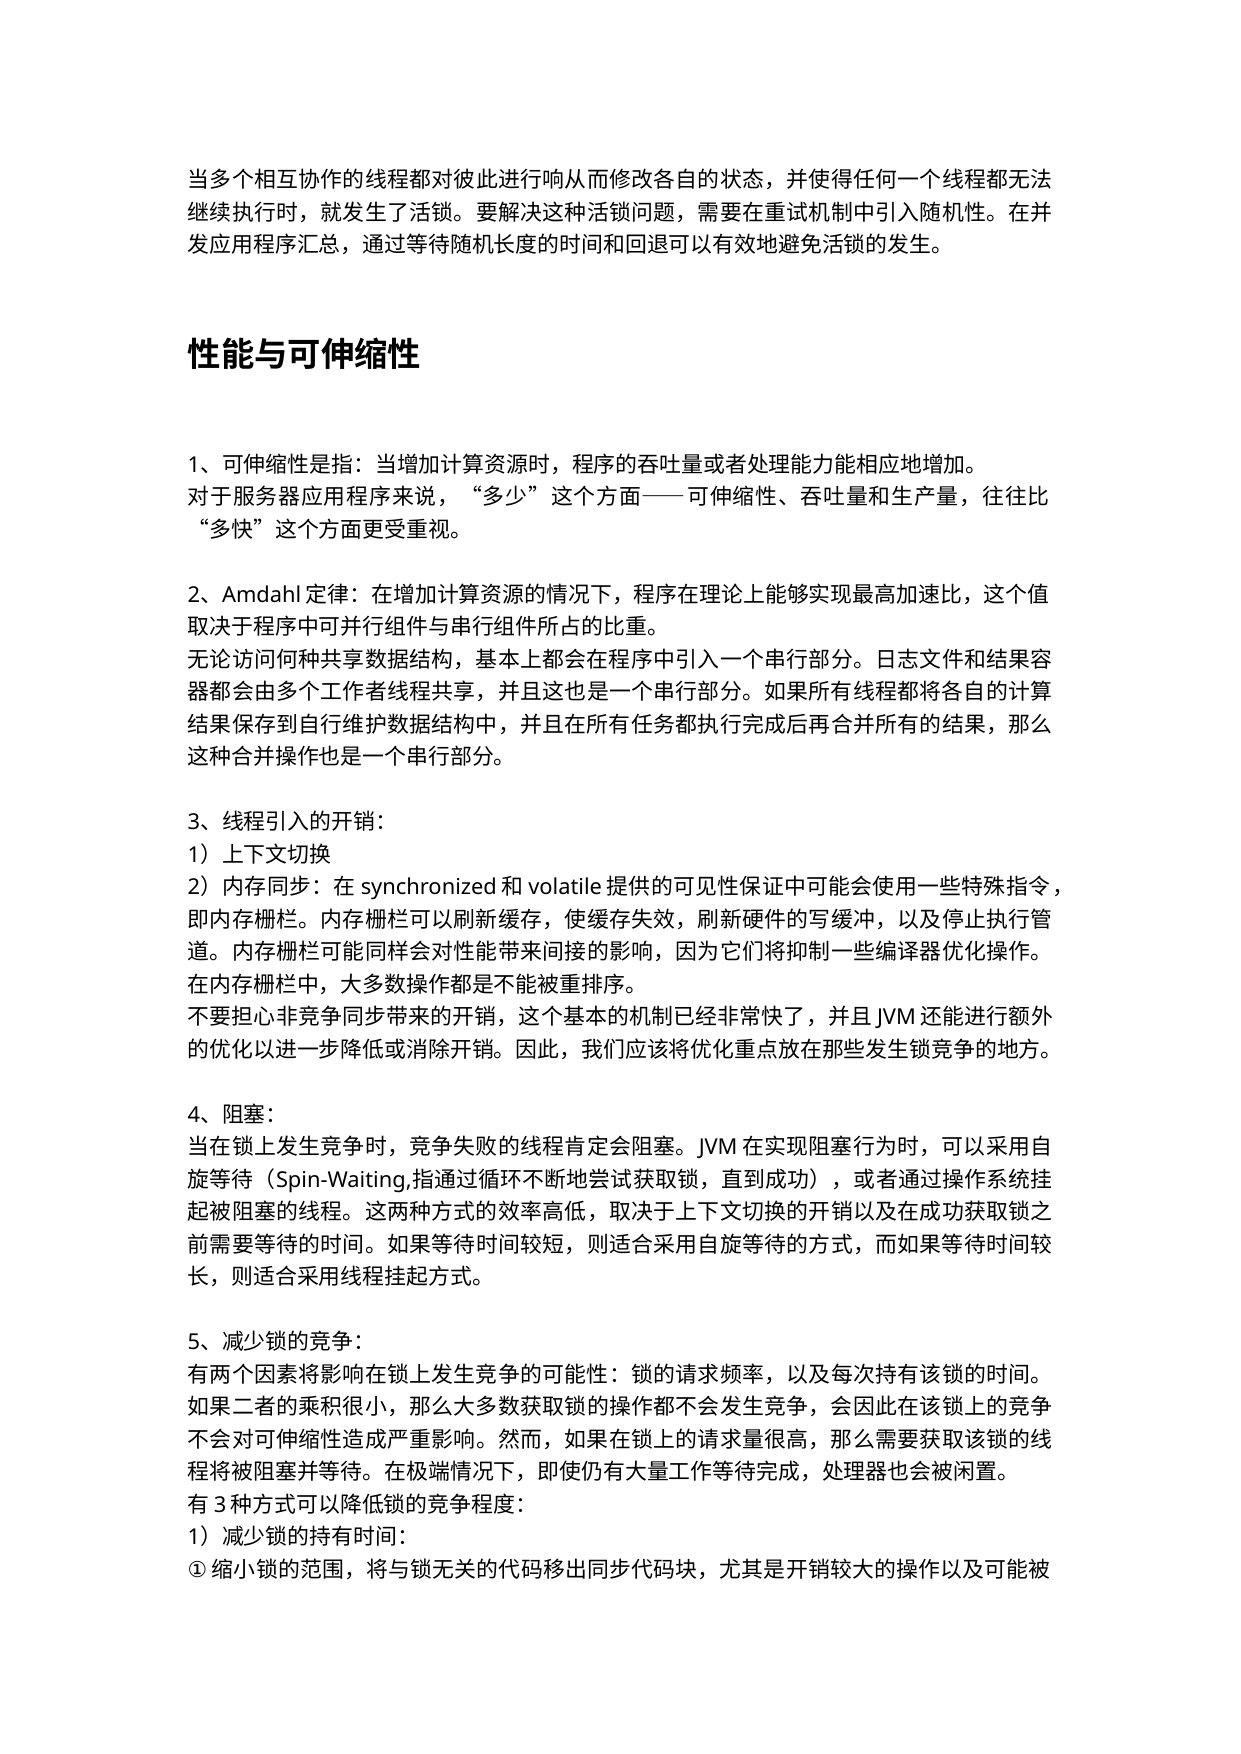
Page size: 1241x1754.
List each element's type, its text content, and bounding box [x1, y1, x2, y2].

text 2）内存同步：在synchronized和volatile提供的可见性保证中可能会使用一些特殊指令，即内存栅栏。内存栅栏可以刷新缓存，使缓存失效，刷新硬件的写缓冲，以及停止执行管道。内存栅栏可能同样会对性能带来间接的影响，因为它们将抑制一些编译器优化操作。在内存栅栏中，大多数操作都是不能被重排序。 [187, 869, 1053, 999]
text 不要担心非竞争同步带来的开销，这个基本的机制已经非常快了，并且JVM还能进行额外的优化以进一步降低或消除开销。因此，我们应该将优化重点放在那些发生锁竞争的地方。 [187, 999, 1053, 1064]
subtitle 性能与可伸缩性 [187, 319, 1053, 384]
text 当多个相互协作的线程都对彼此进行响从而修改各自的状态，并使得任何一个线程都无法继续执行时，就发生了活锁。要解决这种活锁问题，需要在重试机制中引入随机性。在并发应用程序汇总，通过等待随机长度的时间和回退可以有效地避免活锁的发生。 [187, 162, 1053, 259]
text 有3种方式可以降低锁的竞争程度： [187, 1486, 1053, 1519]
text 4、阻塞： [187, 1096, 1053, 1129]
text 1、可伸缩性是指：当增加计算资源时，程序的吞吐量或者处理能力能相应地增加。 [187, 446, 1053, 479]
text 当在锁上发生竞争时，竞争失败的线程肯定会阻塞。JVM在实现阻塞行为时，可以采用自旋等待（Spin-Waiting,指通过循环不断地尝试获取锁，直到成功），或者通过操作系统挂起被阻塞的线程。这两种方式的效率高低，取决于上下文切换的开销以及在成功获取锁之前需要等待的时间。如果等待时间较短，则适合采用自旋等待的方式，而如果等待时间较长，则适合采用线程挂起方式。 [187, 1129, 1053, 1291]
text 有两个因素将影响在锁上发生竞争的可能性：锁的请求频率，以及每次持有该锁的时间。如果二者的乘积很小，那么大多数获取锁的操作都不会发生竞争，会因此在该锁上的竞争不会对可伸缩性造成严重影响。然而，如果在锁上的请求量很高，那么需要获取该锁的线程将被阻塞并等待。在极端情况下，即使仍有大量工作等待完成，处理器也会被闲置。 [187, 1356, 1053, 1486]
text 2、Amdahl定律：在增加计算资源的情况下，程序在理论上能够实现最高加速比，这个值取决于程序中可并行组件与串行组件所占的比重。 [187, 576, 1053, 641]
text 对于服务器应用程序来说，“多少”这个方面——可伸缩性、吞吐量和生产量，往往比“多快”这个方面更受重视。 [187, 479, 1053, 544]
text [187, 1551, 1053, 1584]
text 5、减少锁的竞争： [187, 1324, 1053, 1356]
text 1）减少锁的持有时间： [187, 1519, 1053, 1551]
text 1）上下文切换 [187, 836, 1053, 869]
text 无论访问何种共享数据结构，基本上都会在程序中引入一个串行部分。日志文件和结果容器都会由多个工作者线程共享，并且这也是一个串行部分。如果所有线程都将各自的计算结果保存到自行维护数据结构中，并且在所有任务都执行完成后再合并所有的结果，那么这种合并操作也是一个串行部分。 [187, 641, 1053, 771]
text 3、线程引入的开销： [187, 804, 1053, 836]
